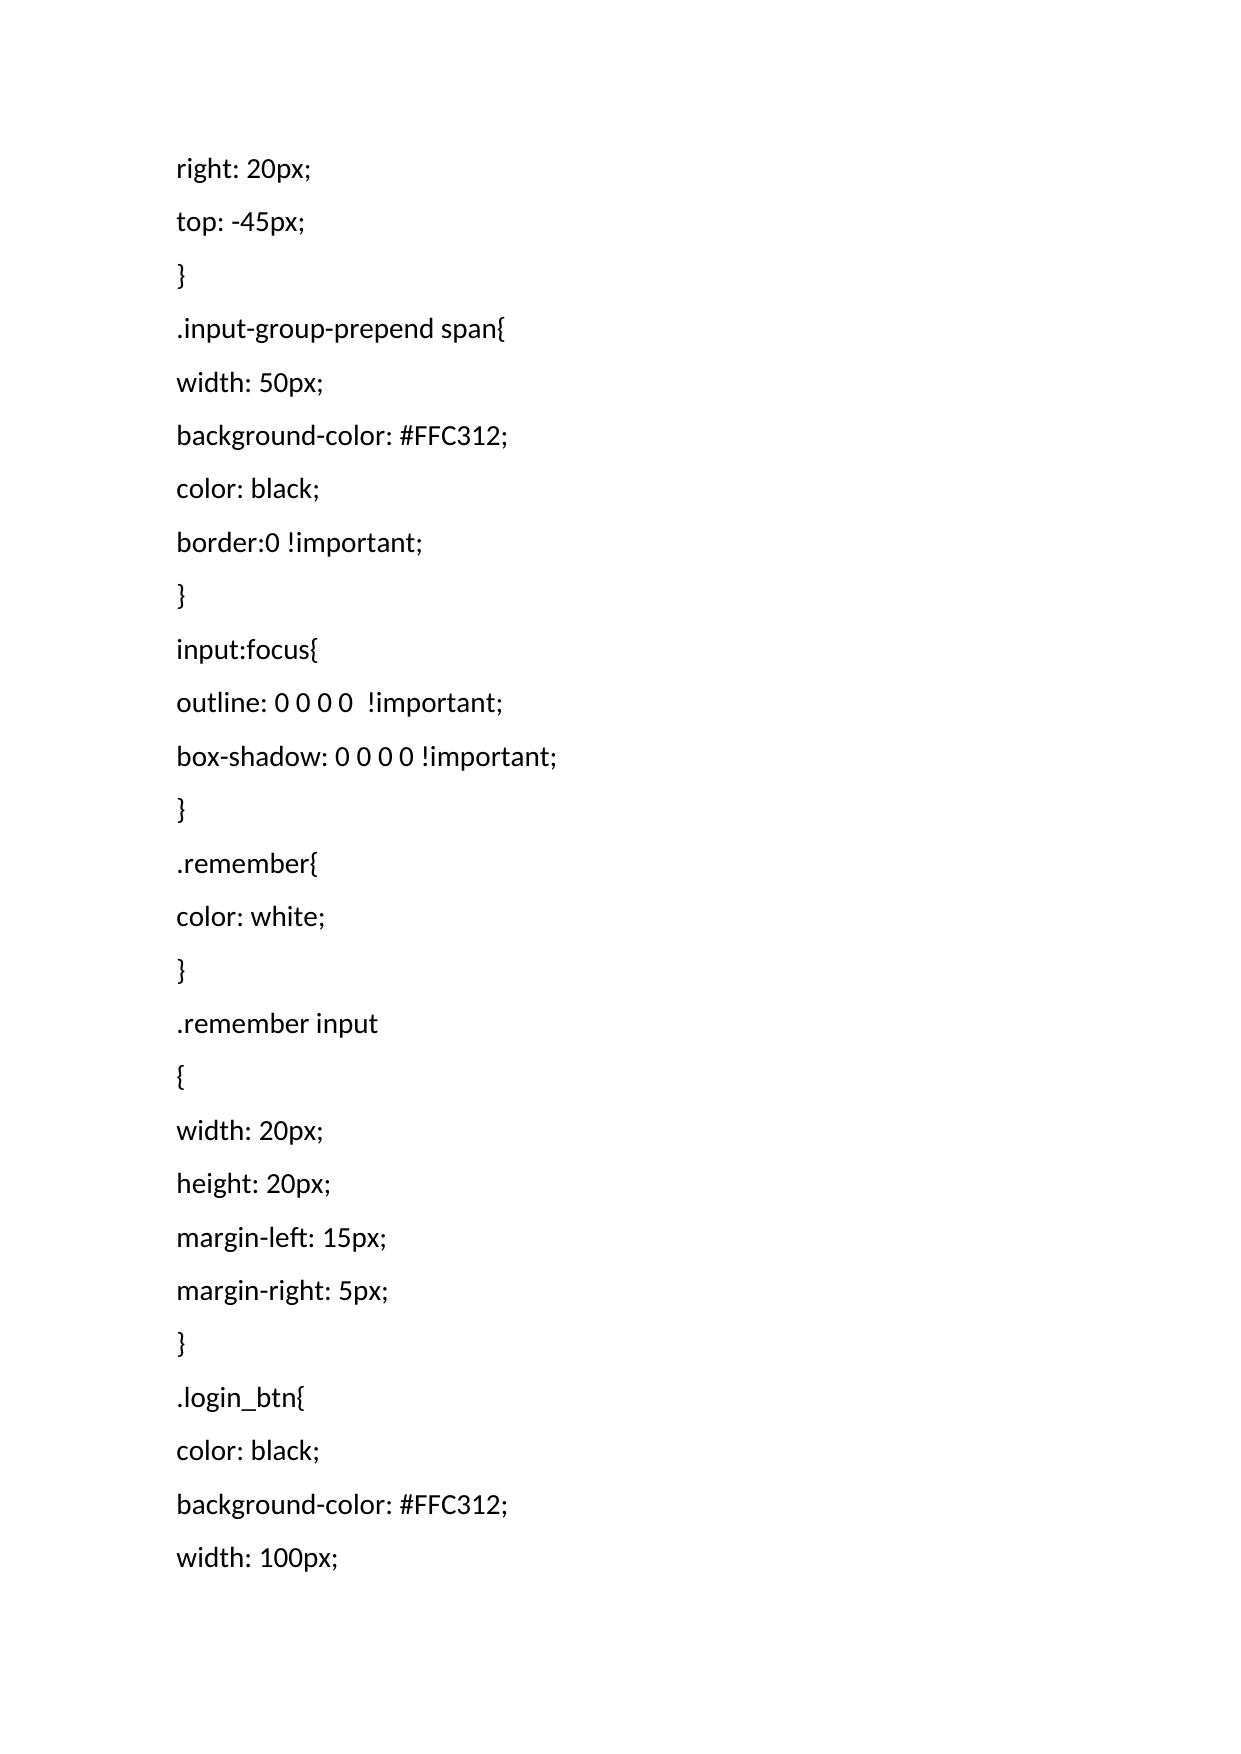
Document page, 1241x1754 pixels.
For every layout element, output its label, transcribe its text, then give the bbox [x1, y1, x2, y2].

text margin-right: 5px; [150, 1272, 1090, 1308]
text background-color: #FFC312; [150, 417, 1090, 453]
text .input-group-prepend span{ [150, 310, 1090, 346]
text outline: 0 0 0 0 !important; [150, 684, 1090, 720]
text background-color: #FFC312; [150, 1486, 1090, 1522]
text .remember input [150, 1005, 1090, 1041]
text input:focus{ [150, 631, 1090, 667]
text height: 20px; [150, 1165, 1090, 1201]
text color: black; [150, 471, 1090, 506]
text top: -45px; [150, 203, 1090, 239]
text border:0 !important; [150, 524, 1090, 560]
text } [150, 791, 1090, 827]
text width: 20px; [150, 1112, 1090, 1147]
text width: 50px; [150, 364, 1090, 399]
text } [150, 1326, 1090, 1361]
text .remember{ [150, 845, 1090, 880]
text margin-left: 15px; [150, 1219, 1090, 1254]
text color: black; [150, 1432, 1090, 1468]
text .login_btn{ [150, 1379, 1090, 1415]
text } [150, 257, 1090, 292]
text } [150, 952, 1090, 987]
text { [150, 1058, 1090, 1094]
text color: white; [150, 898, 1090, 934]
text right: 20px; [150, 150, 1090, 186]
text box-shadow: 0 0 0 0 !important; [150, 738, 1090, 773]
text width: 100px; [150, 1539, 1090, 1575]
text } [150, 577, 1090, 613]
